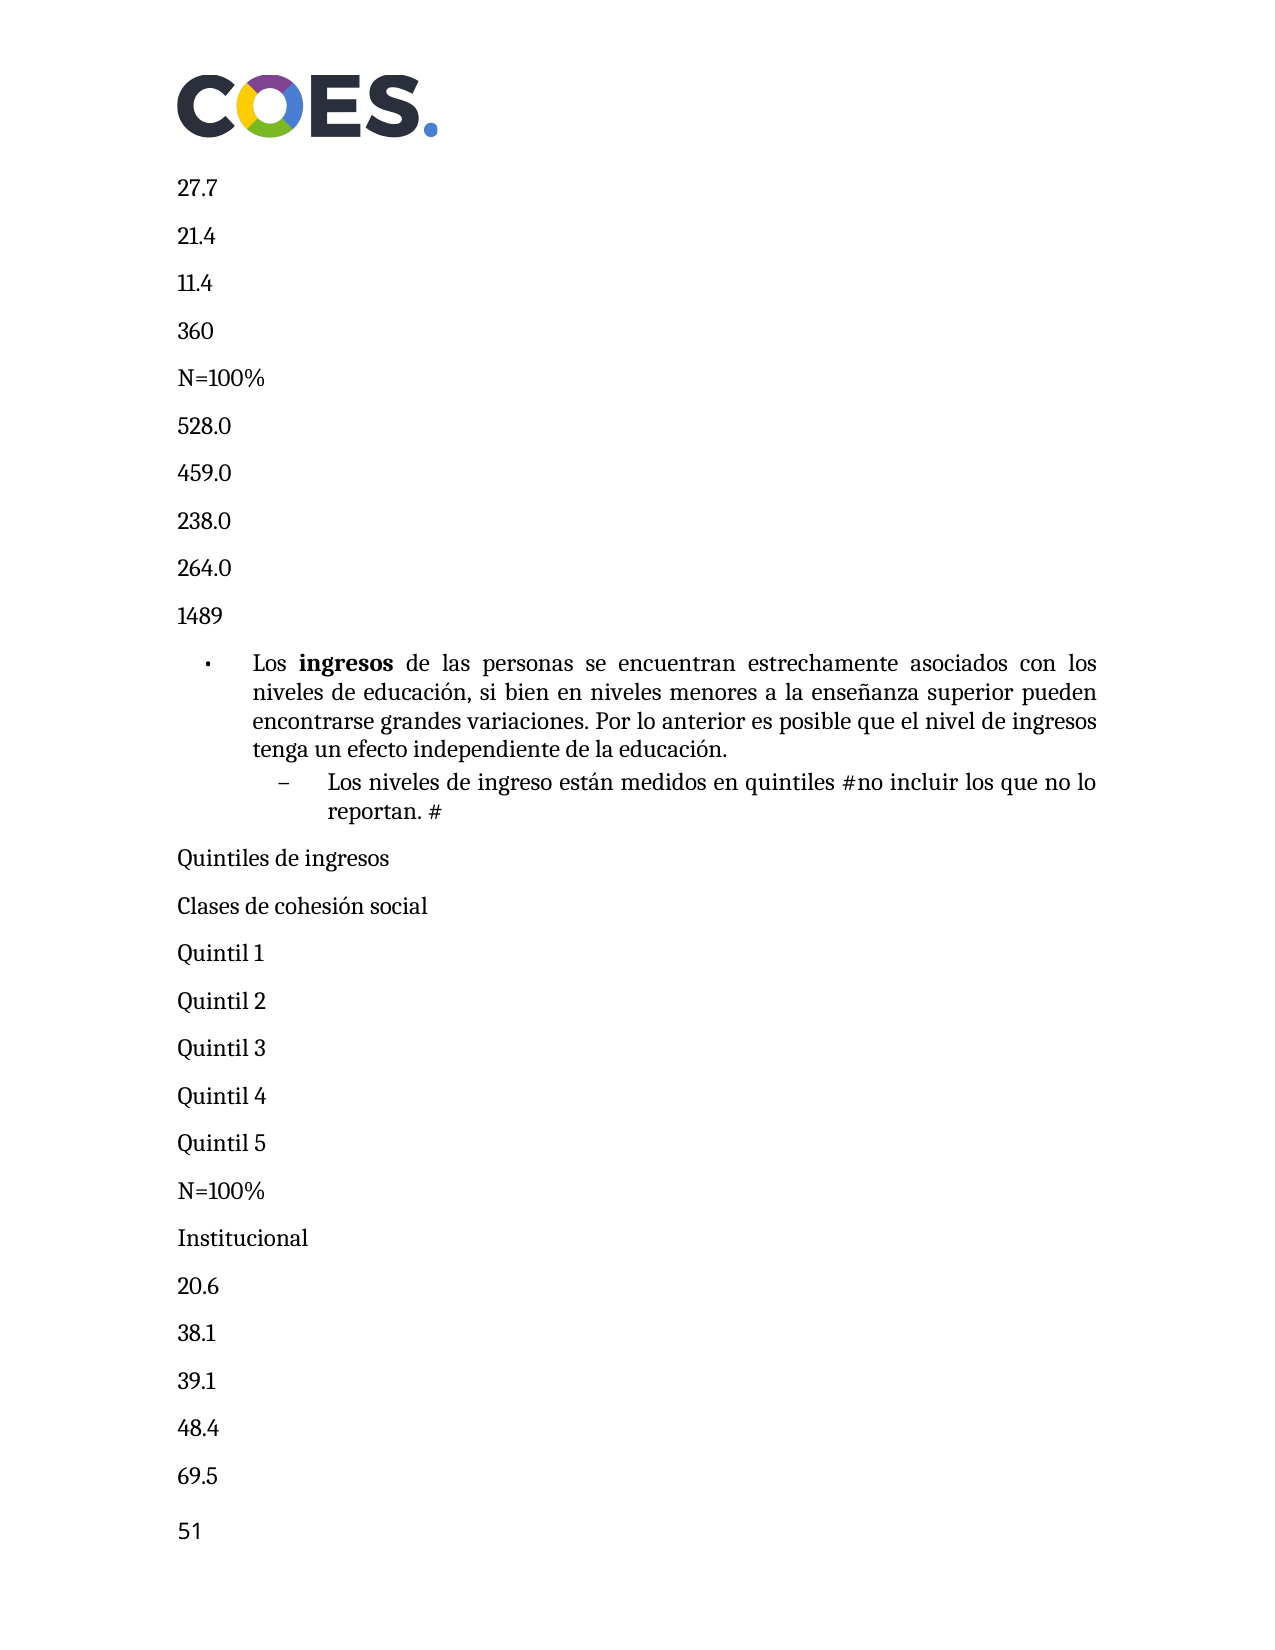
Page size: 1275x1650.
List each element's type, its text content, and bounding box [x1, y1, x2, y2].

text 360 [177, 317, 1098, 345]
text 264.0 [177, 554, 1098, 583]
list Los ingresos de las personas se encuentran estrechamente asociados con los niveles de educación, si bien en niveles menores a la enseñanza superior pueden encontrarse grandes variaciones. Por lo anterior es posible que el nivel de ingresos tenga un efecto independiente de la educación. [202, 649, 1098, 764]
text Quintil 3 [177, 1034, 1098, 1063]
text 238.0 [177, 507, 1098, 535]
text 69.5 [177, 1462, 1098, 1490]
text N=100% [177, 1177, 1098, 1205]
text 11.4 [177, 269, 1098, 298]
text Quintil 2 [177, 987, 1098, 1015]
text 27.7 [177, 174, 1098, 203]
text Quintil 1 [177, 939, 1098, 968]
text 39.1 [177, 1367, 1098, 1395]
text 459.0 [177, 459, 1098, 488]
text Institucional [177, 1224, 1098, 1253]
text Clases de cohesión social [177, 892, 1098, 920]
text Quintiles de ingresos [177, 844, 1098, 873]
text 1489 [177, 602, 1098, 630]
text 38.1 [177, 1319, 1098, 1348]
picture [177, 75, 438, 146]
text 20.6 [177, 1272, 1098, 1300]
text N=100% [177, 364, 1098, 393]
text Quintil 4 [177, 1082, 1098, 1110]
list Los niveles de ingreso están medidos en quintiles #no incluir los que no lo reportan. # [277, 768, 1098, 825]
text 528.0 [177, 412, 1098, 440]
text Quintil 5 [177, 1129, 1098, 1158]
text 48.4 [177, 1414, 1098, 1443]
text 21.4 [177, 222, 1098, 250]
